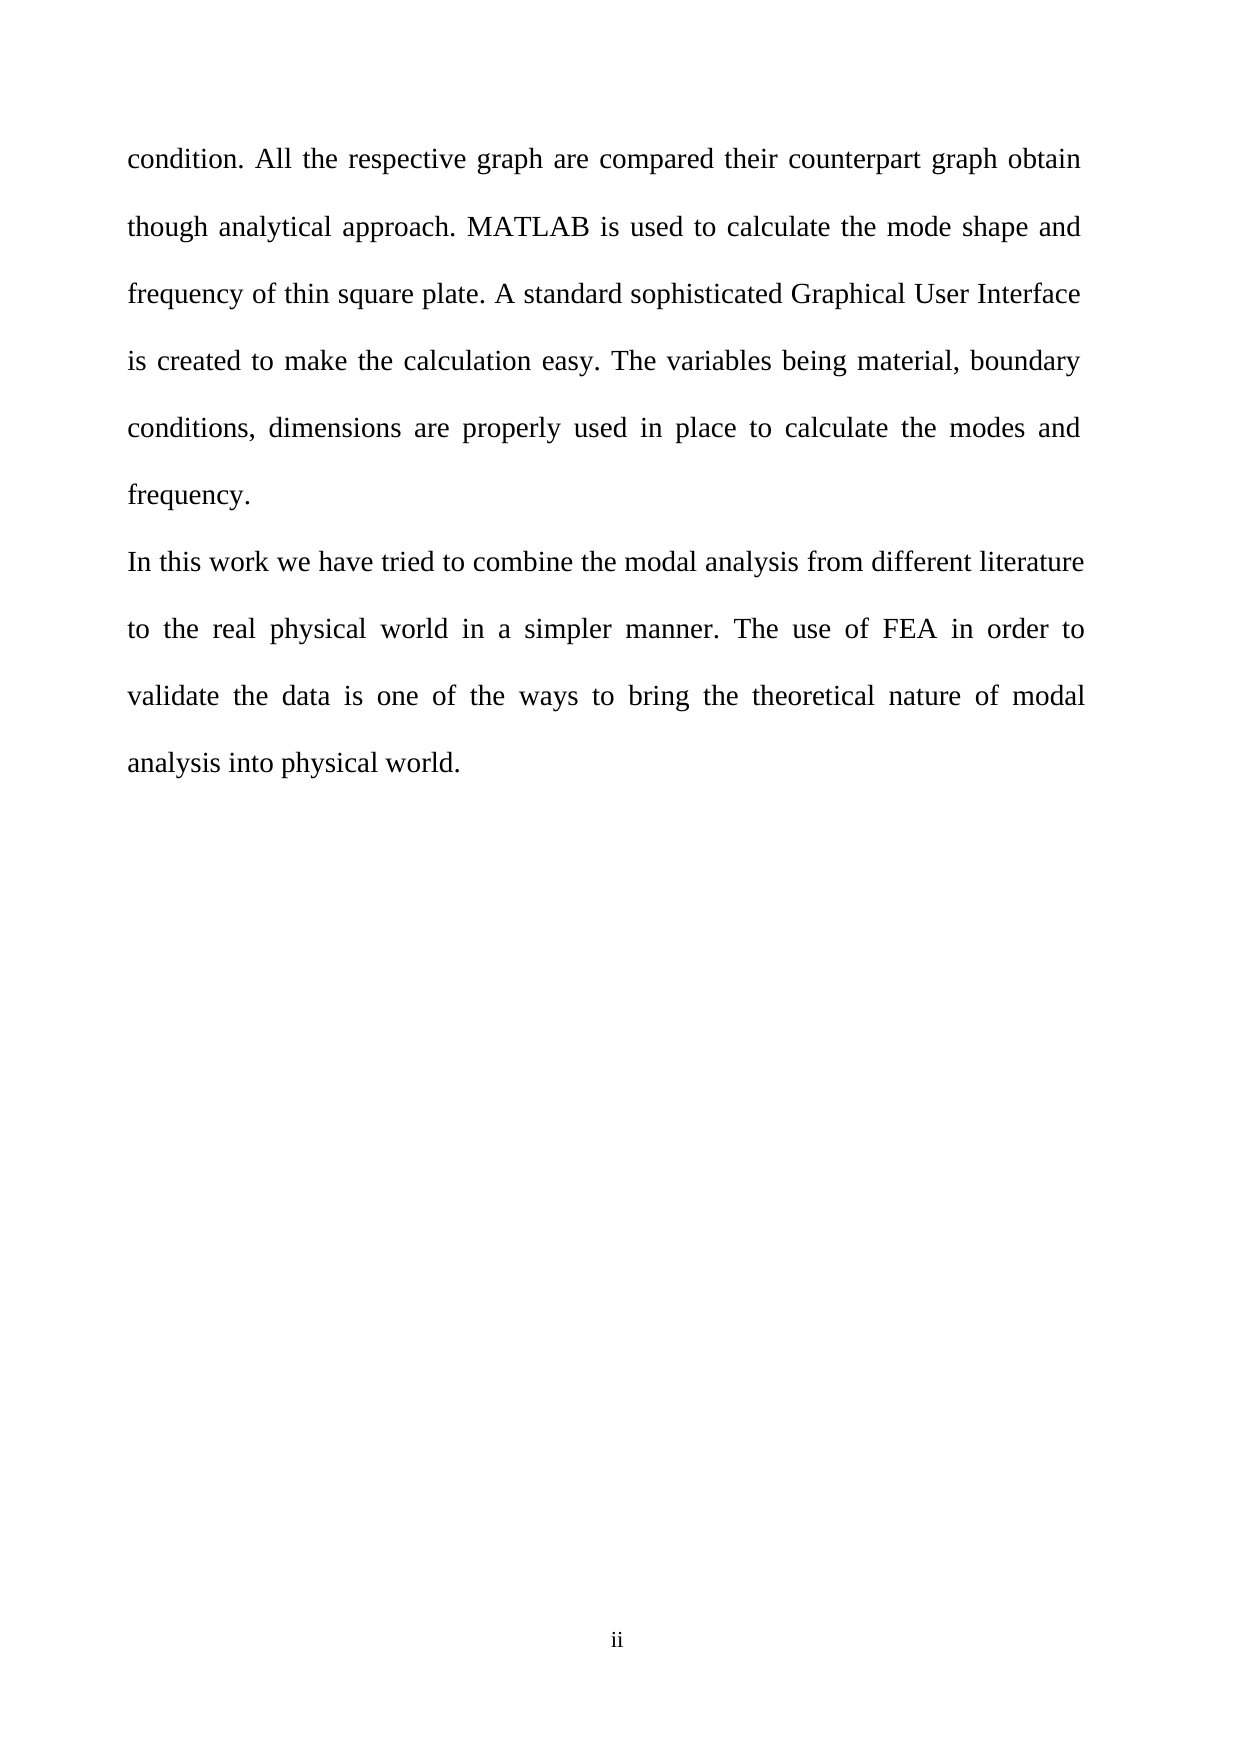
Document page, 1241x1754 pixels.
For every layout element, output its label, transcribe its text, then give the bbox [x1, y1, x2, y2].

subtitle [127, 142, 1082, 511]
text In this work we have tried to combine the modal analysis from different literature to the real physical world in a simpler manner. The use of FEA in order to validate the data is one of the ways to bring the theoretical nature of modal analysis into physical world. [127, 544, 1086, 779]
